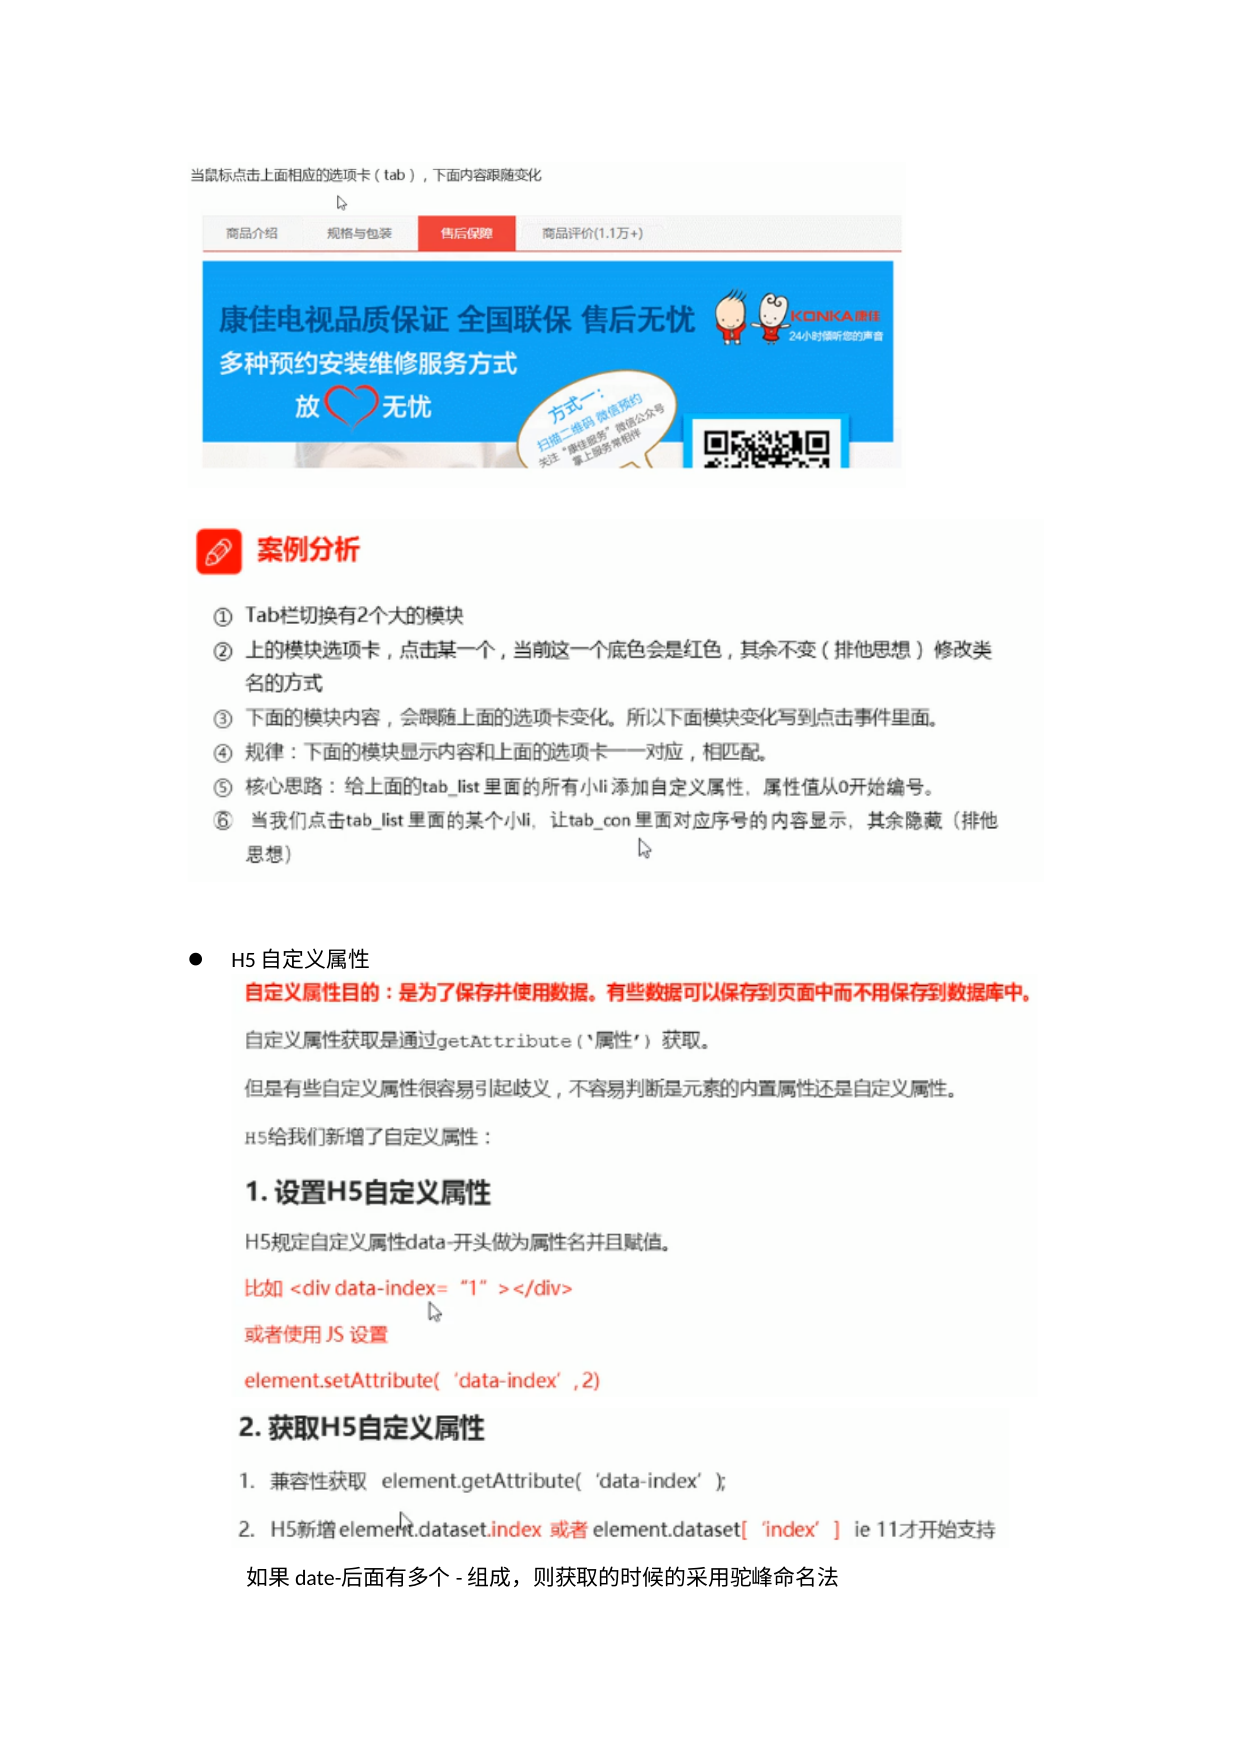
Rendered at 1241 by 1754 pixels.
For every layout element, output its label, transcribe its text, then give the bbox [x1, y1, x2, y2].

picture [187, 162, 907, 488]
picture [231, 1408, 1010, 1548]
picture [187, 519, 1044, 882]
list 如果 date-后面有多个 - 组成，则获取的时候的采用驼峰命名法 [187, 1559, 1053, 1592]
list H5自定义属性 [187, 942, 1053, 974]
picture [231, 974, 1038, 1397]
